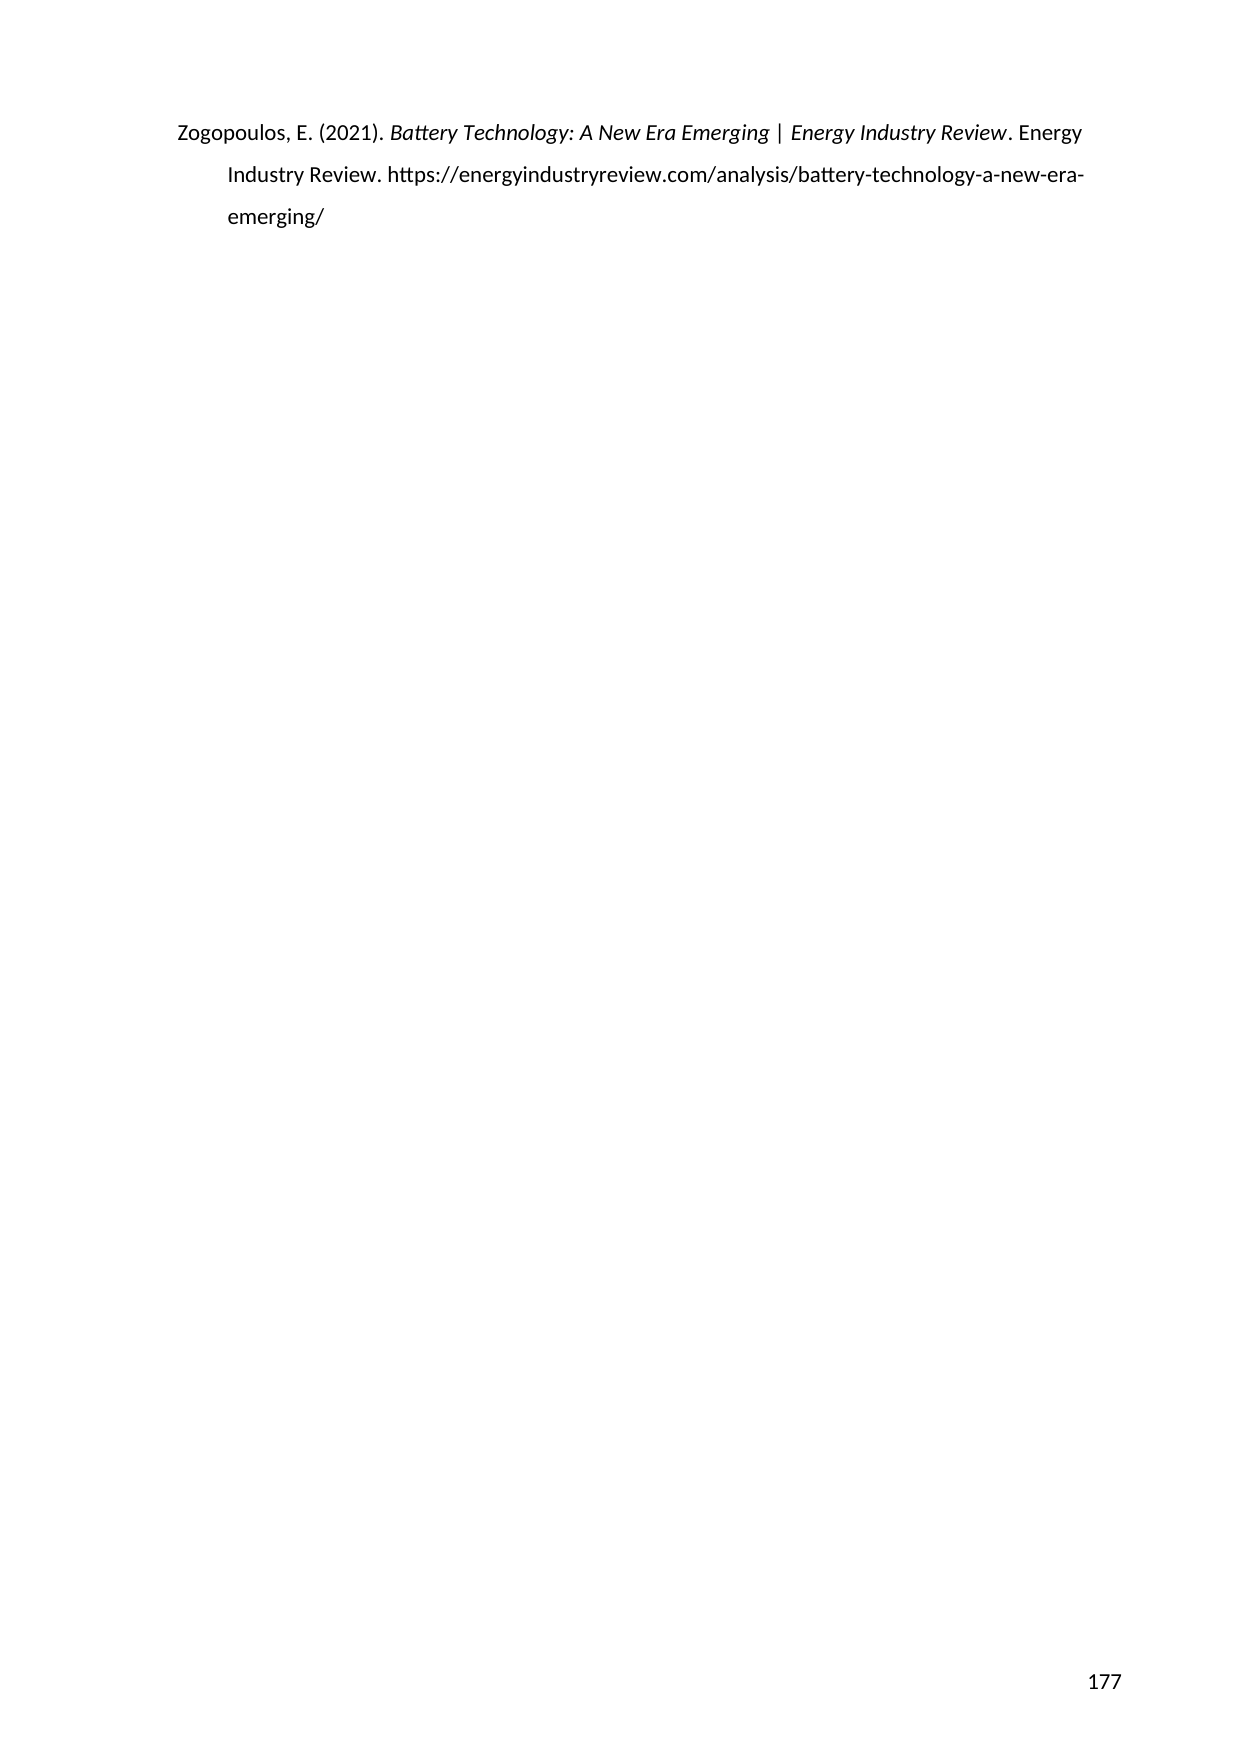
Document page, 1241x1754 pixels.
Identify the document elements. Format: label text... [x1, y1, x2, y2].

text Zogopoulos, E. (2021). Battery Technology: A New Era Emerging | Energy Industry Review. Energy Industry Review. https://energyindustryreview.com/analysis/battery-technology-a-new-era-emerging/ [177, 118, 1122, 230]
